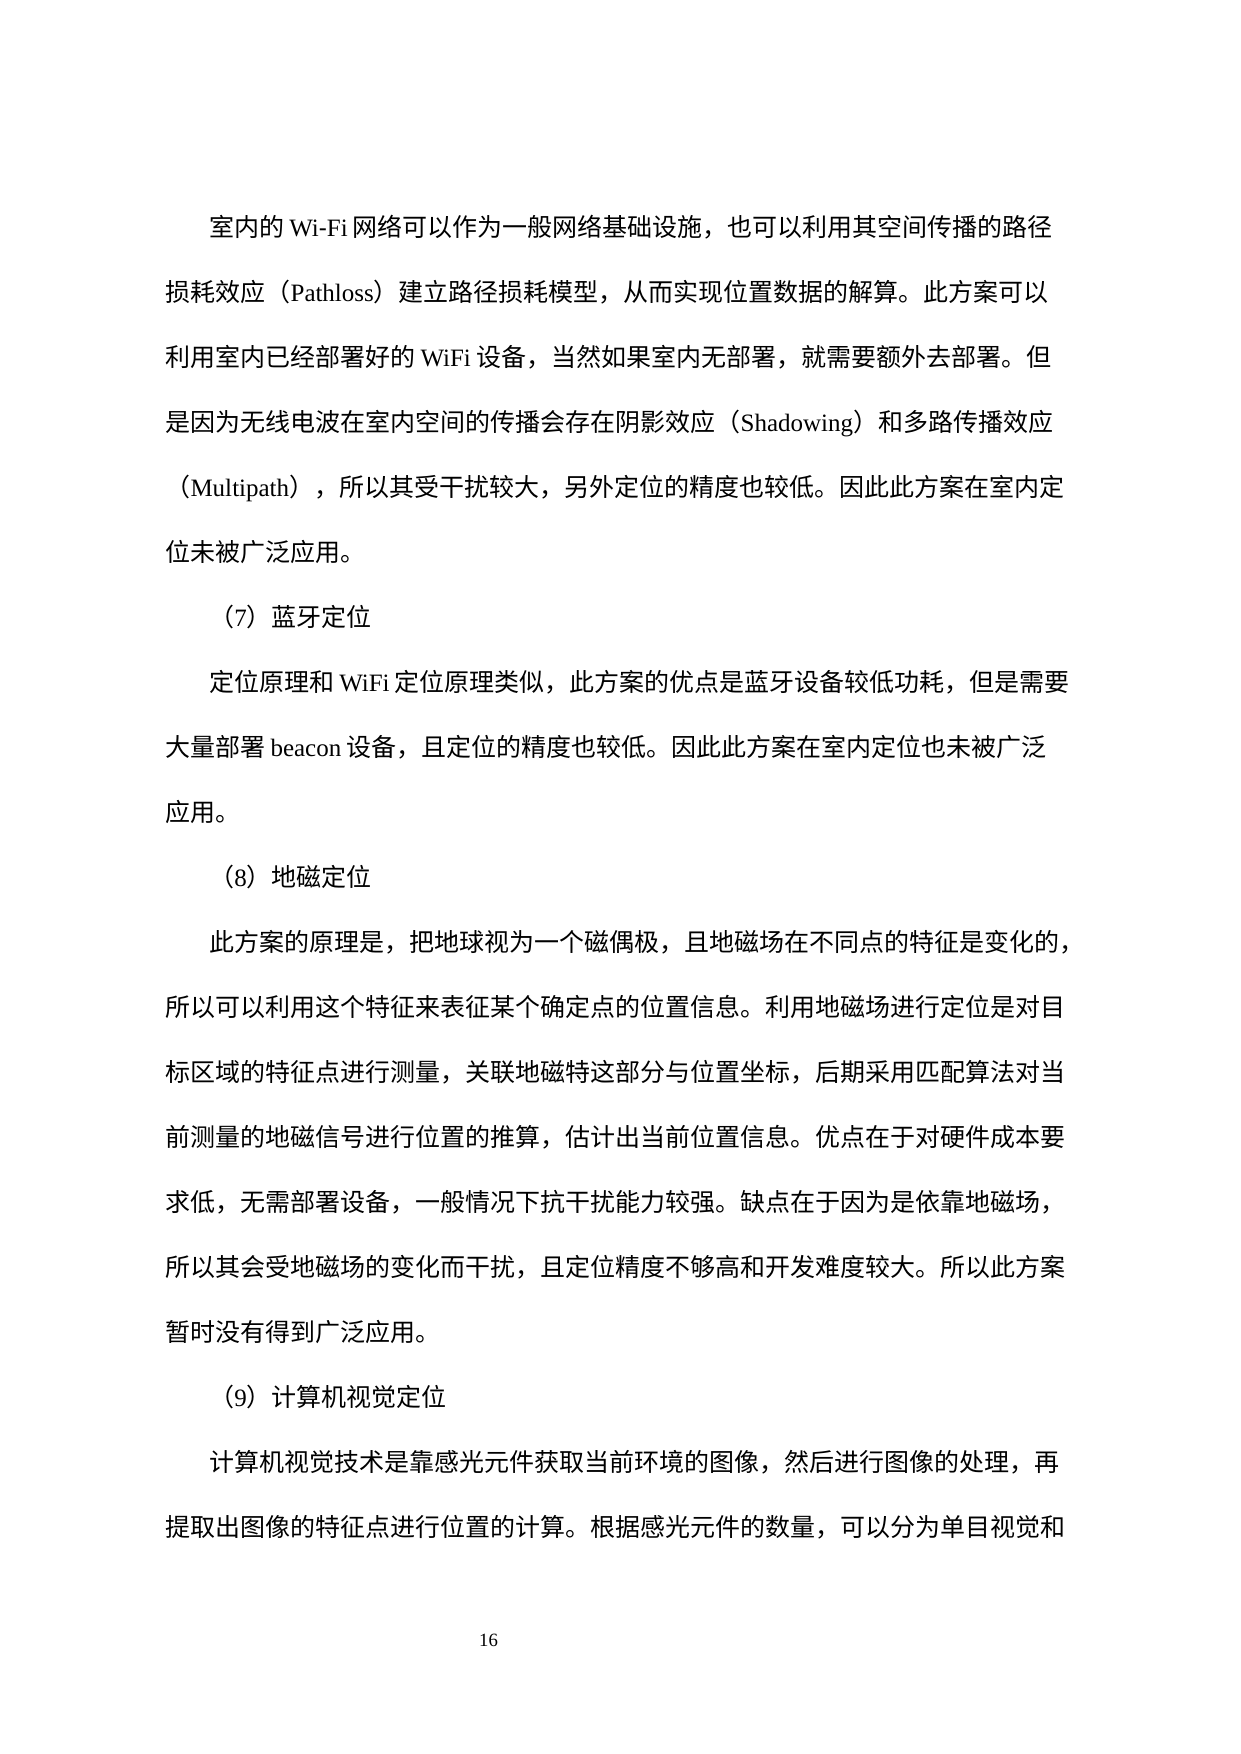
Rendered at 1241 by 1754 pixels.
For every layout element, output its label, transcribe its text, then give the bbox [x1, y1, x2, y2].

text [165, 1428, 1071, 1558]
text （9）计算机视觉定位 [165, 1363, 1071, 1428]
text （7）蓝牙定位 [165, 583, 1071, 648]
text 定位原理和WiFi定位原理类似，此方案的优点是蓝牙设备较低功耗，但是需要大量部署beacon设备，且定位的精度也较低。因此此方案在室内定位也未被广泛应用。 [165, 648, 1071, 843]
text 室内的Wi-Fi网络可以作为一般网络基础设施，也可以利用其空间传播的路径损耗效应（Pathloss）建立路径损耗模型，从而实现位置数据的解算。此方案可以利用室内已经部署好的WiFi设备，当然如果室内无部署，就需要额外去部署。但是因为无线电波在室内空间的传播会存在阴影效应（Shadowing）和多路传播效应（Multipath），所以其受干扰较大，另外定位的精度也较低。因此此方案在室内定位未被广泛应用。 [165, 193, 1071, 583]
text 此方案的原理是，把地球视为一个磁偶极，且地磁场在不同点的特征是变化的，所以可以利用这个特征来表征某个确定点的位置信息。利用地磁场进行定位是对目标区域的特征点进行测量，关联地磁特这部分与位置坐标，后期采用匹配算法对当前测量的地磁信号进行位置的推算，估计出当前位置信息。优点在于对硬件成本要求低，无需部署设备，一般情况下抗干扰能力较强。缺点在于因为是依靠地磁场，所以其会受地磁场的变化而干扰，且定位精度不够高和开发难度较大。所以此方案暂时没有得到广泛应用。 [165, 908, 1071, 1363]
text （8）地磁定位 [165, 843, 1071, 908]
